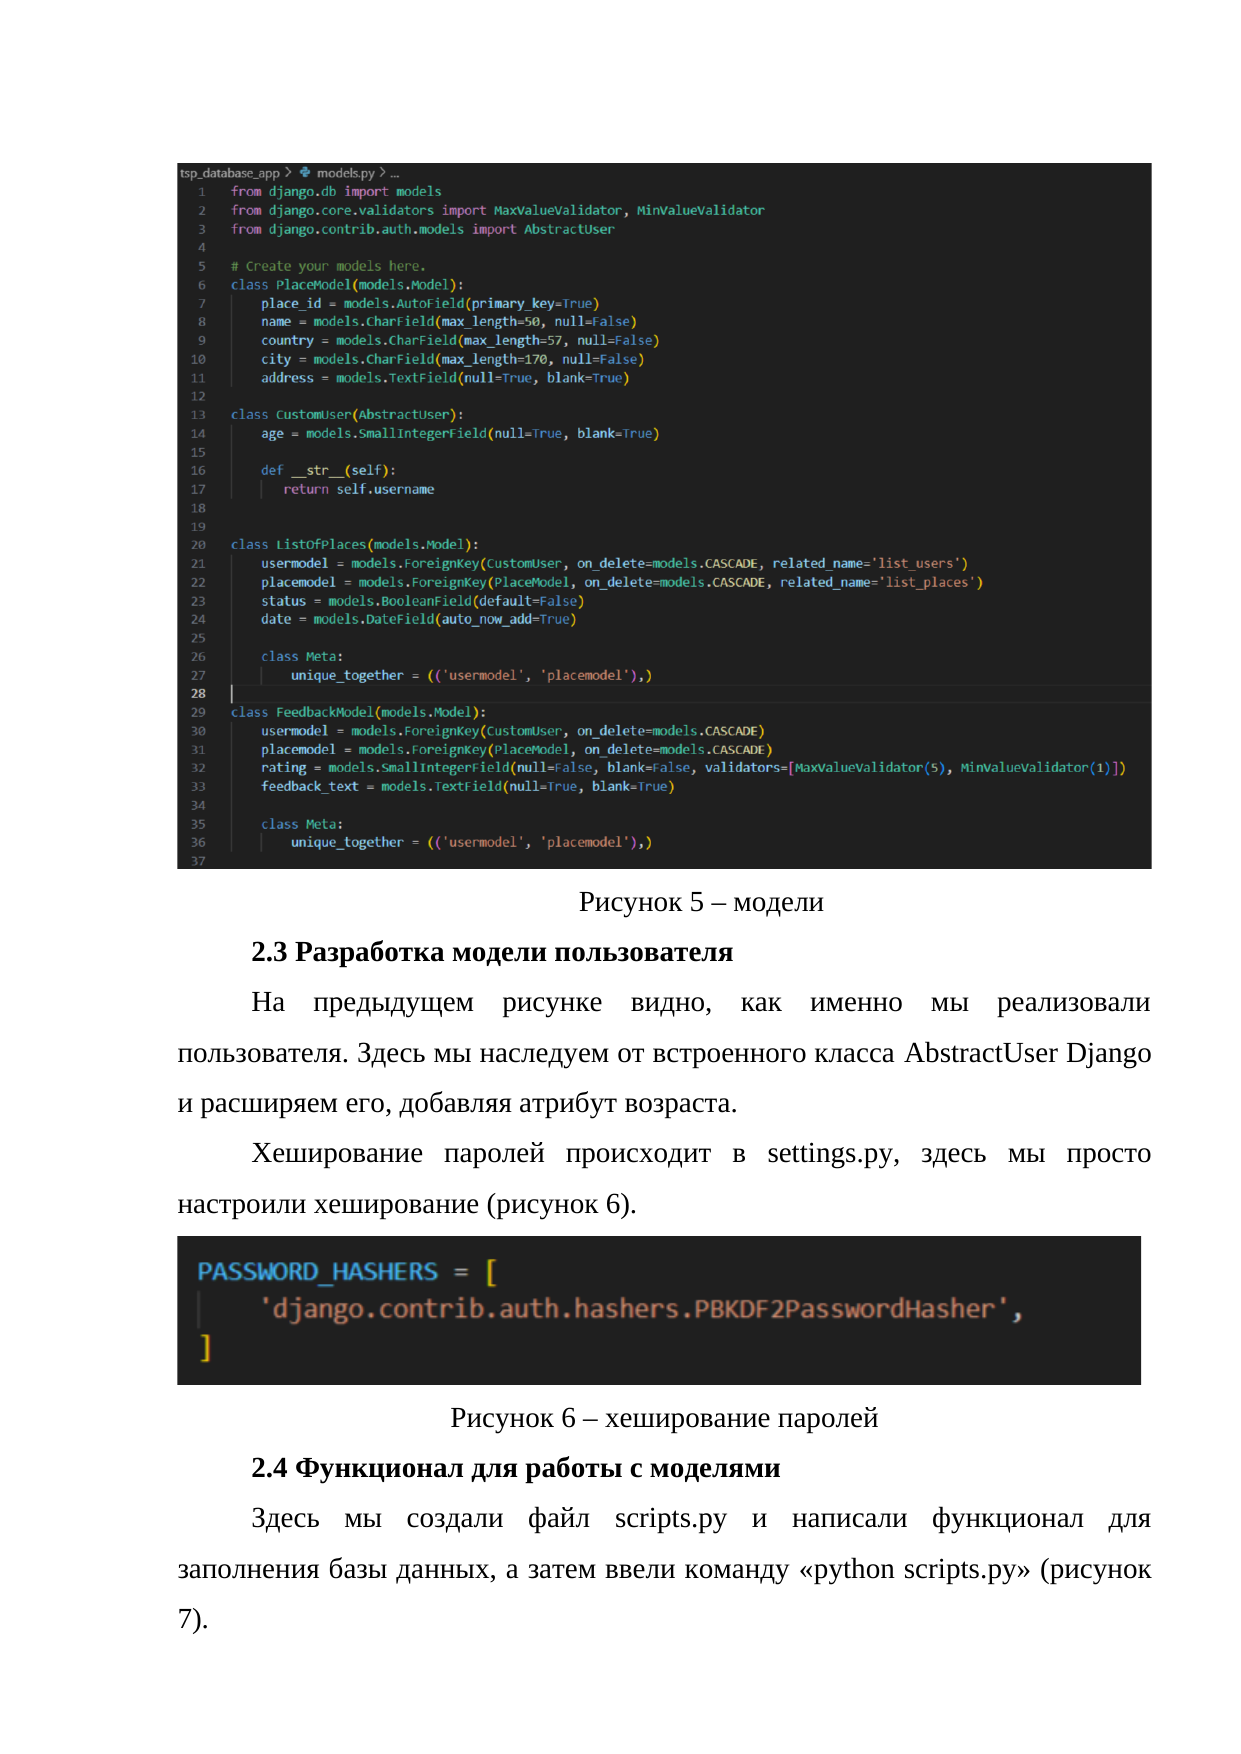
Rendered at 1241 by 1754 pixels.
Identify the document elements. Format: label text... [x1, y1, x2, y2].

picture [177, 163, 1152, 869]
text Здесь мы создали файл scripts.py и написали функционал для заполнения базы данных, а затем ввели команду «python scripts.py» (рисунок 7). [177, 1500, 1152, 1634]
text На предыдущем рисунке видно, как именно мы реализовали пользователя. Здесь мы наследуем от встроенного класса AbstractUser Django и расширяем его, добавляя атрибут возраста. [177, 984, 1152, 1119]
text Хеширование паролей происходит в settings.py, здесь мы просто настроили хеширование (рисунок 6). [177, 1136, 1152, 1219]
text Рисунок 5 – модели [177, 884, 1152, 917]
text Рисунок 6 – хеширование паролей [177, 1400, 1152, 1433]
text 2.4 Функционал для работы с моделями [177, 1450, 1152, 1484]
text 2.3 Разработка модели пользователя [177, 934, 1152, 968]
picture [177, 1236, 1142, 1385]
